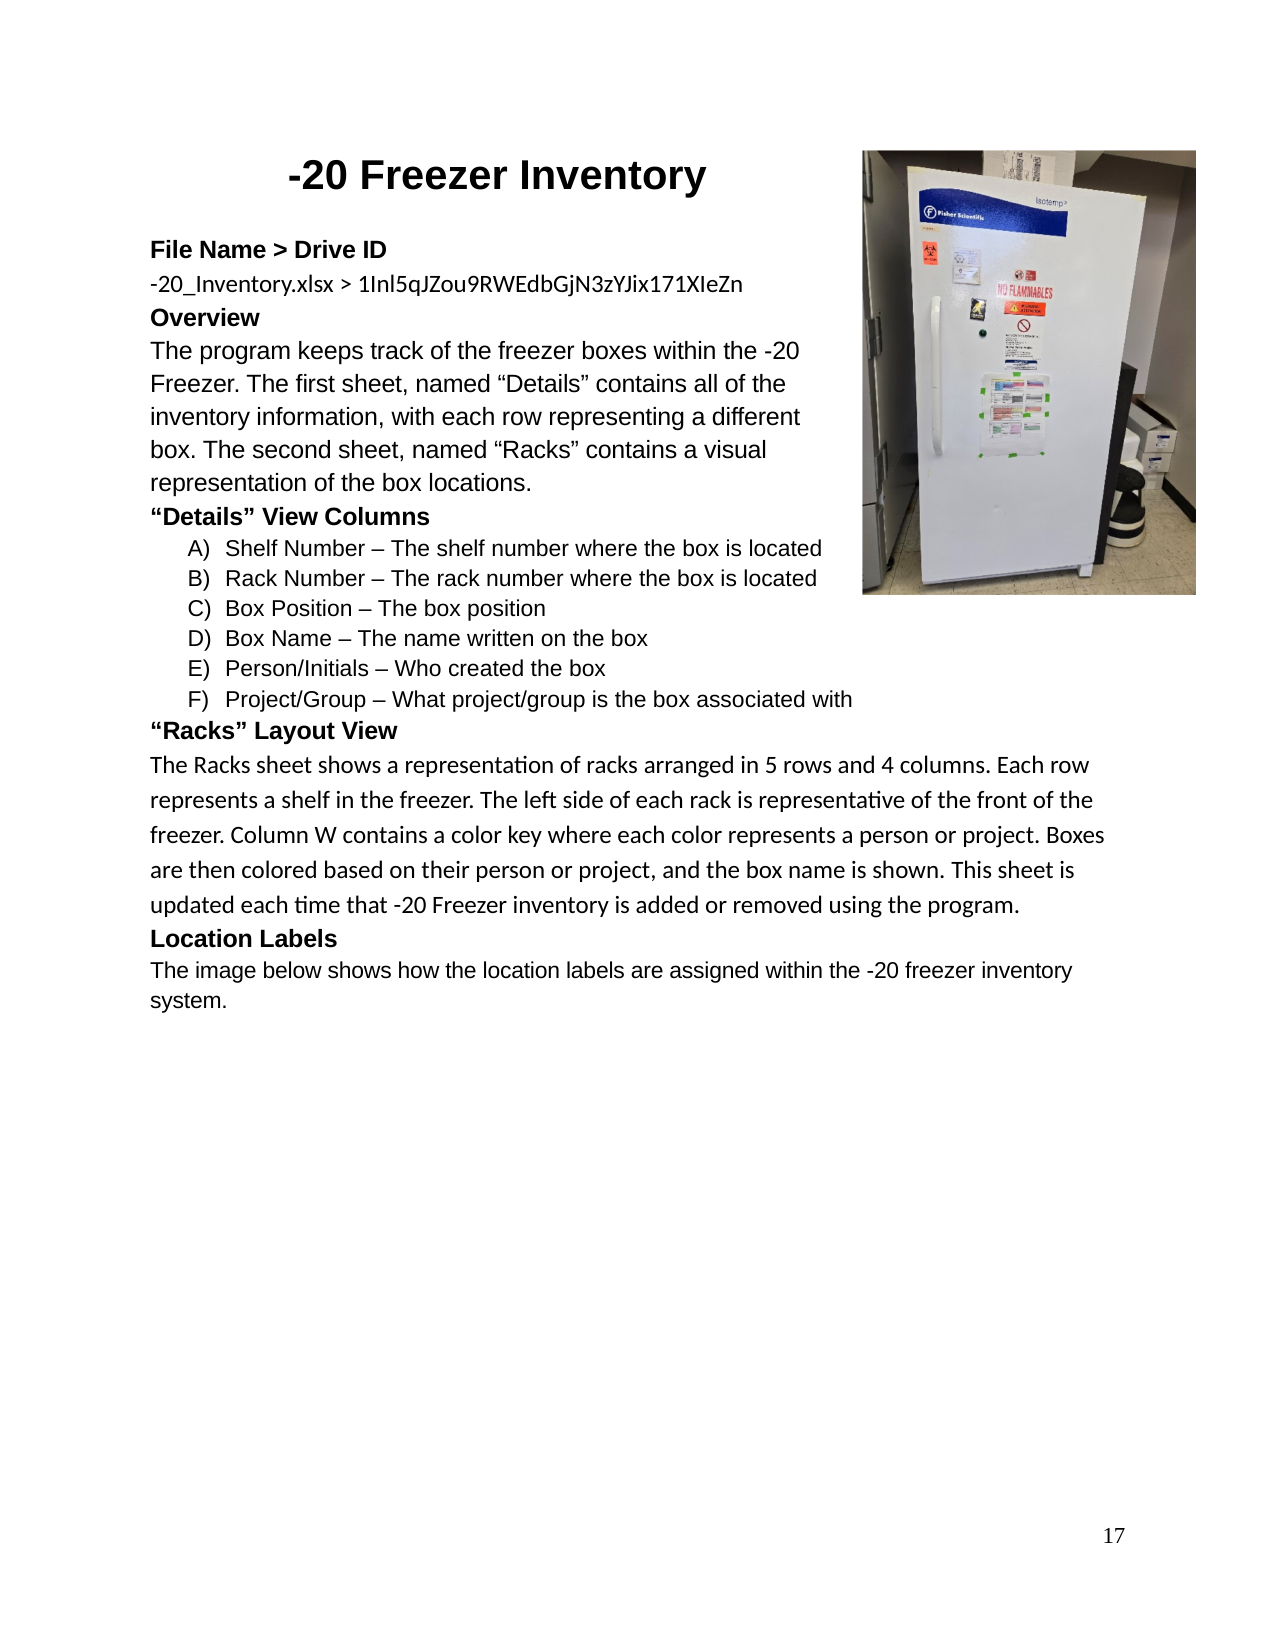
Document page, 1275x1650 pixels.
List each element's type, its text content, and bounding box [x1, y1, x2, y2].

text The program keeps track of the freezer boxes within the -20 Freezer. The first sheet, named “Details” contains all of the inventory information, with each row representing a different box. The second sheet, named “Racks” contains a visual representation of the box locations. [150, 336, 862, 497]
list Project/Group – What project/group is the box associated with [187, 686, 1125, 712]
subtitle “Details” View Columns [150, 501, 862, 530]
list Box Name – The name written on the box [187, 625, 1125, 651]
text Location Labels [150, 924, 1125, 952]
subtitle “Racks” Layout View [150, 716, 1125, 744]
text The Racks sheet shows a representation of racks arranged in 5 rows and 4 columns. Each row represents a shelf in the freezer. The left side of each rack is representative of the front of the freezer. Column W contains a color key where each color represents a person or project. Boxes are then colored based on their person or project, and the box name is shown. This sheet is updated each time that -20 Freezer inventory is added or removed using the program. [150, 749, 1125, 919]
text -20_Inventory.xlsx > 1Inl5qJZou9RWEdbGjN3zYJix171XIeZn [150, 268, 862, 299]
subtitle -20 Freezer Inventory [150, 150, 862, 198]
text The image below shows how the location labels are assigned within the -20 freezer inventory system. [150, 957, 1125, 1013]
list Person/Initials – Who created the box [187, 655, 1125, 682]
list Shelf Number – The shelf number where the box is located [187, 534, 862, 561]
text Overview [150, 303, 862, 332]
picture [863, 151, 1196, 594]
list Box Position – The box position [187, 595, 1125, 621]
list Rack Number – The rack number where the box is located [187, 565, 862, 591]
subtitle File Name > Drive ID [150, 235, 862, 264]
